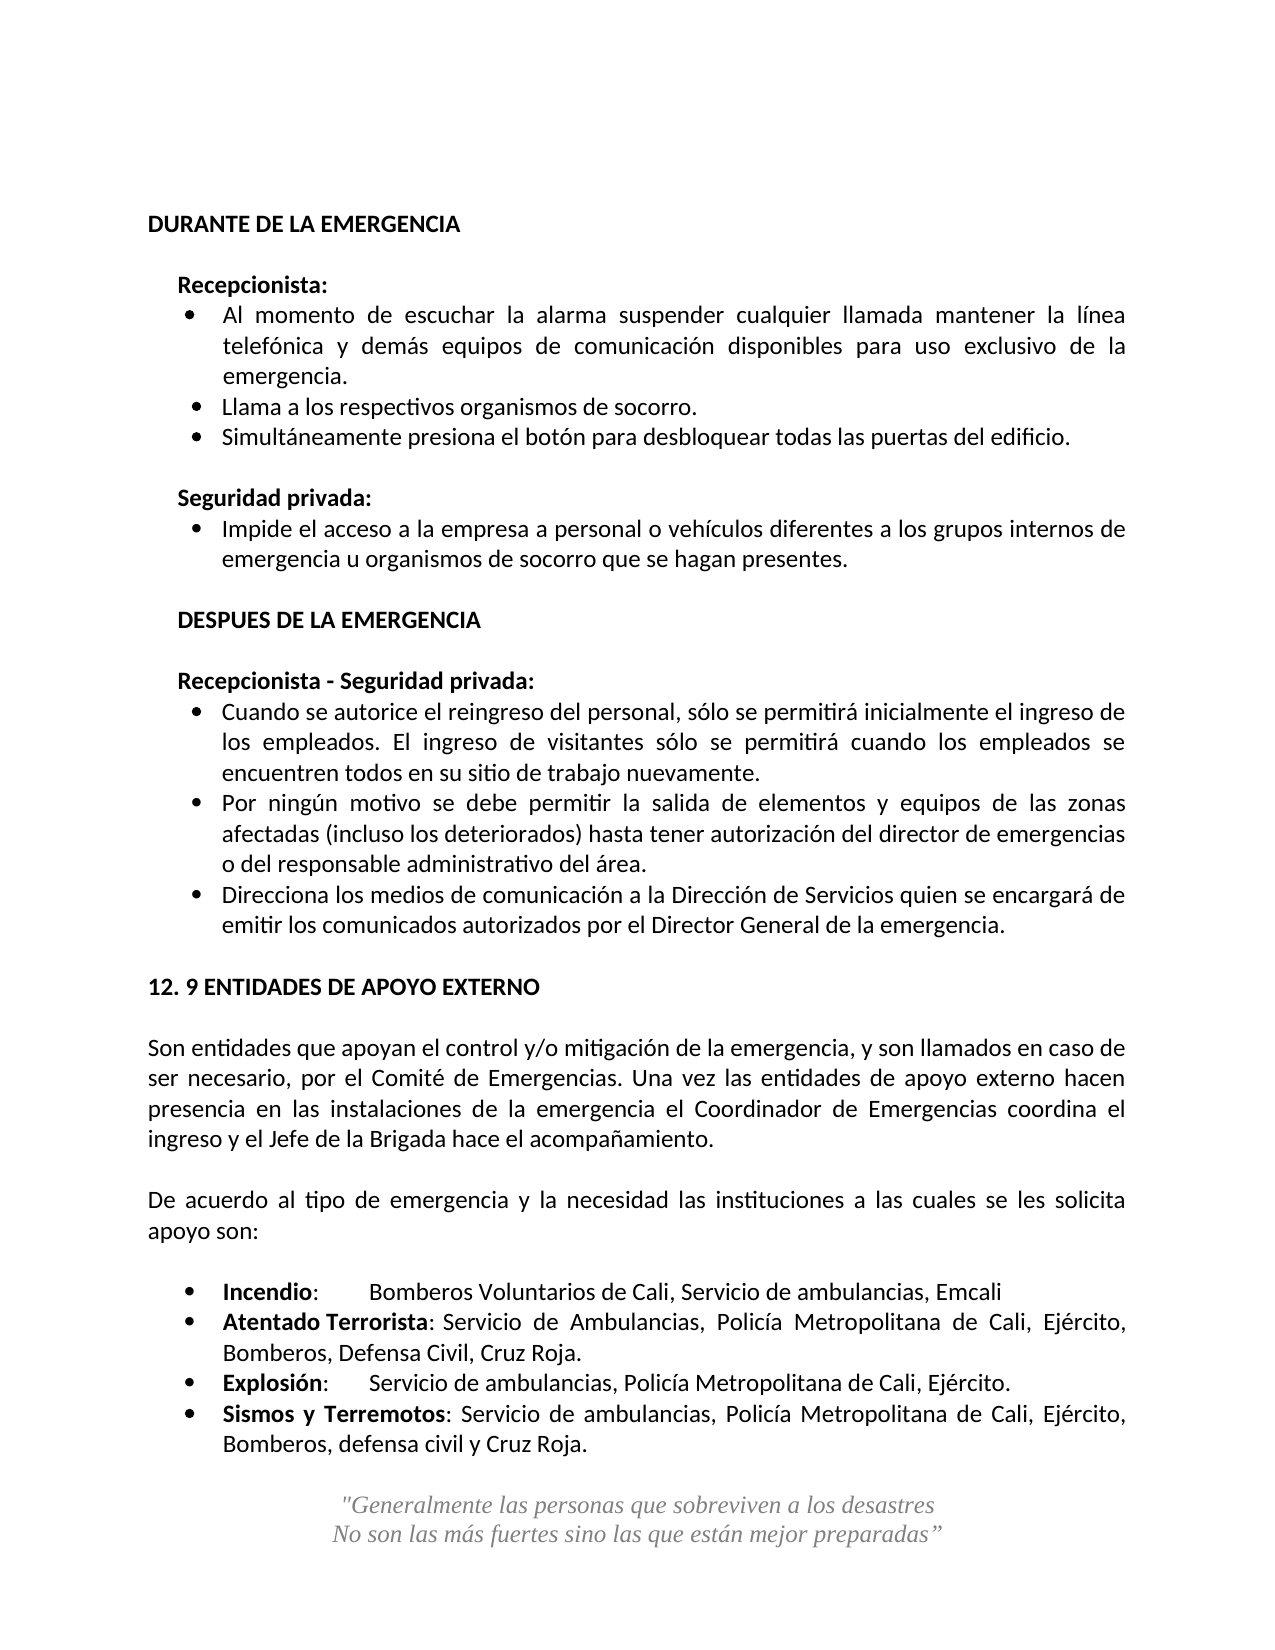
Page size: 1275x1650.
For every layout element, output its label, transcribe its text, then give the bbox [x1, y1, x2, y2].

list Cuando se autorice el reingreso del personal, sólo se permitirá inicialmente el ingreso de los empleados. El ingreso de visitantes sólo se permitirá cuando los empleados se encuentren todos en su sitio de trabajo nuevamente. [192, 696, 1127, 788]
text De acuerdo al tipo de emergencia y la necesidad las instituciones a las cuales se les solicita apoyo son: [148, 1184, 1127, 1245]
text Son entidades que apoyan el control y/o mitigación de la emergencia, y son llamados en caso de ser necesario, por el Comité de Emergencias. Una vez las entidades de apoyo externo hacen presencia en las instalaciones de la emergencia el Coordinador de Emergencias coordina el ingreso y el Jefe de la Brigada hace el acompañamiento. [148, 1032, 1127, 1154]
list Impide el acceso a la empresa a personal o vehículos diferentes a los grupos internos de emergencia u organismos de socorro que se hagan presentes. [192, 513, 1127, 574]
list Incendio: Bomberos Voluntarios de Cali, Servicio de ambulancias, Emcali [185, 1276, 1127, 1306]
list Direcciona los medios de comunicación a la Dirección de Servicios quien se encargará de emitir los comunicados autorizados por el Director General de la emergencia. [192, 879, 1127, 940]
text Seguridad privada: [177, 482, 1127, 513]
text Recepcionista: [177, 269, 1127, 299]
list Explosión: Servicio de ambulancias, Policía Metropolitana de Cali, Ejército. [185, 1367, 1127, 1398]
list Atentado Terrorista: Servicio de Ambulancias, Policía Metropolitana de Cali, Ejército, Bomberos, Defensa Civil, Cruz Roja. [185, 1306, 1127, 1367]
text Recepcionista - Seguridad privada: [177, 666, 1127, 696]
list Por ningún motivo se debe permitir la salida de elementos y equipos de las zonas afectadas (incluso los deteriorados) hasta tener autorización del director de emergencias o del responsable administrativo del área. [192, 788, 1127, 879]
list Sismos y Terremotos: Servicio de ambulancias, Policía Metropolitana de Cali, Ejército, Bomberos, defensa civil y Cruz Roja. [185, 1398, 1127, 1459]
list Llama a los respectivos organismos de socorro. [192, 391, 1127, 421]
list Al momento de escuchar la alarma suspender cualquier llamada mantener la línea telefónica y demás equipos de comunicación disponibles para uso exclusivo de la emergencia. [185, 299, 1127, 391]
list Simultáneamente presiona el botón para desbloquear todas las puertas del edificio. [192, 421, 1127, 452]
text DESPUES DE LA EMERGENCIA [177, 604, 1127, 635]
text 12. 9 ENTIDADES DE APOYO EXTERNO [148, 971, 1127, 1001]
text DURANTE DE LA EMERGENCIA [148, 208, 1127, 238]
